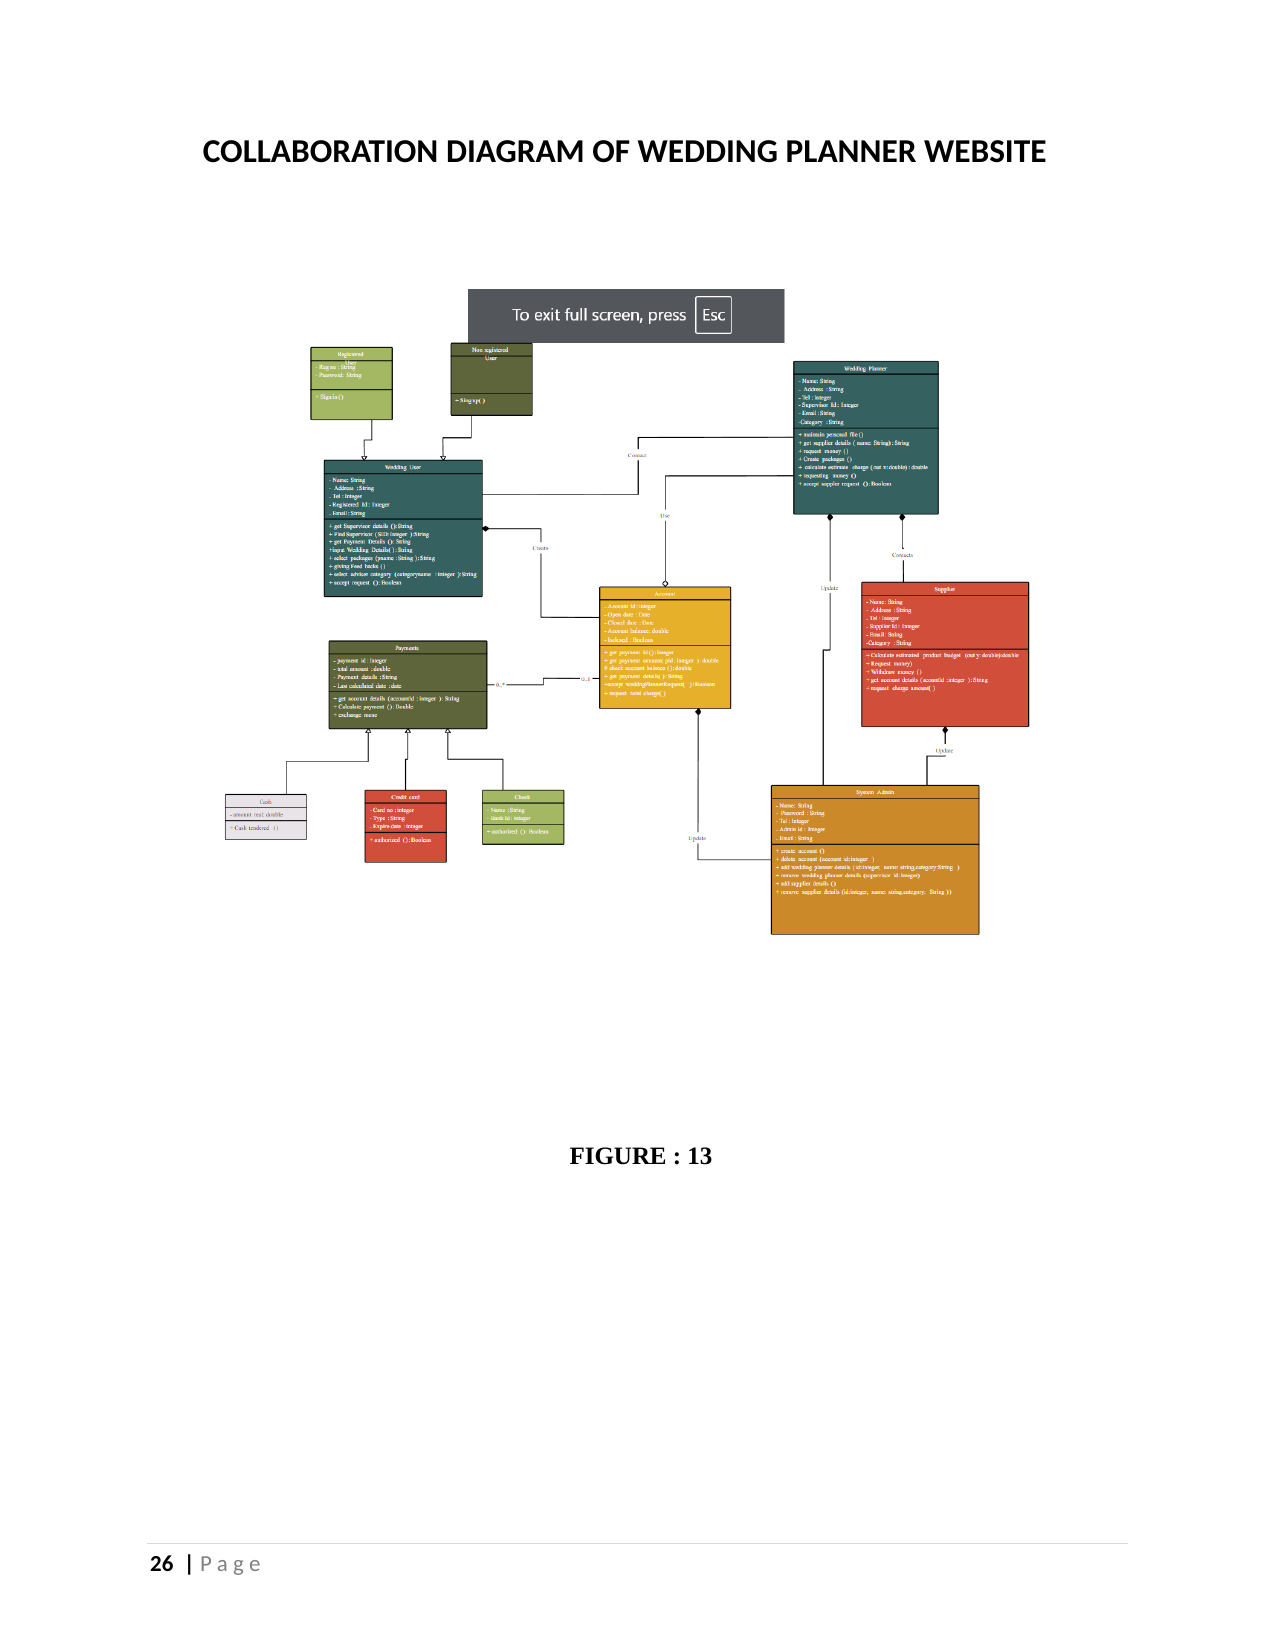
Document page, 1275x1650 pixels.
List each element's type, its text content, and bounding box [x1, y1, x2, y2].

text FIGURE : 13 [150, 1141, 1131, 1170]
subtitle COLLABORATION DIAGRAM OF WEDDING PLANNER WEBSITE [150, 130, 1145, 171]
picture [150, 289, 1146, 958]
